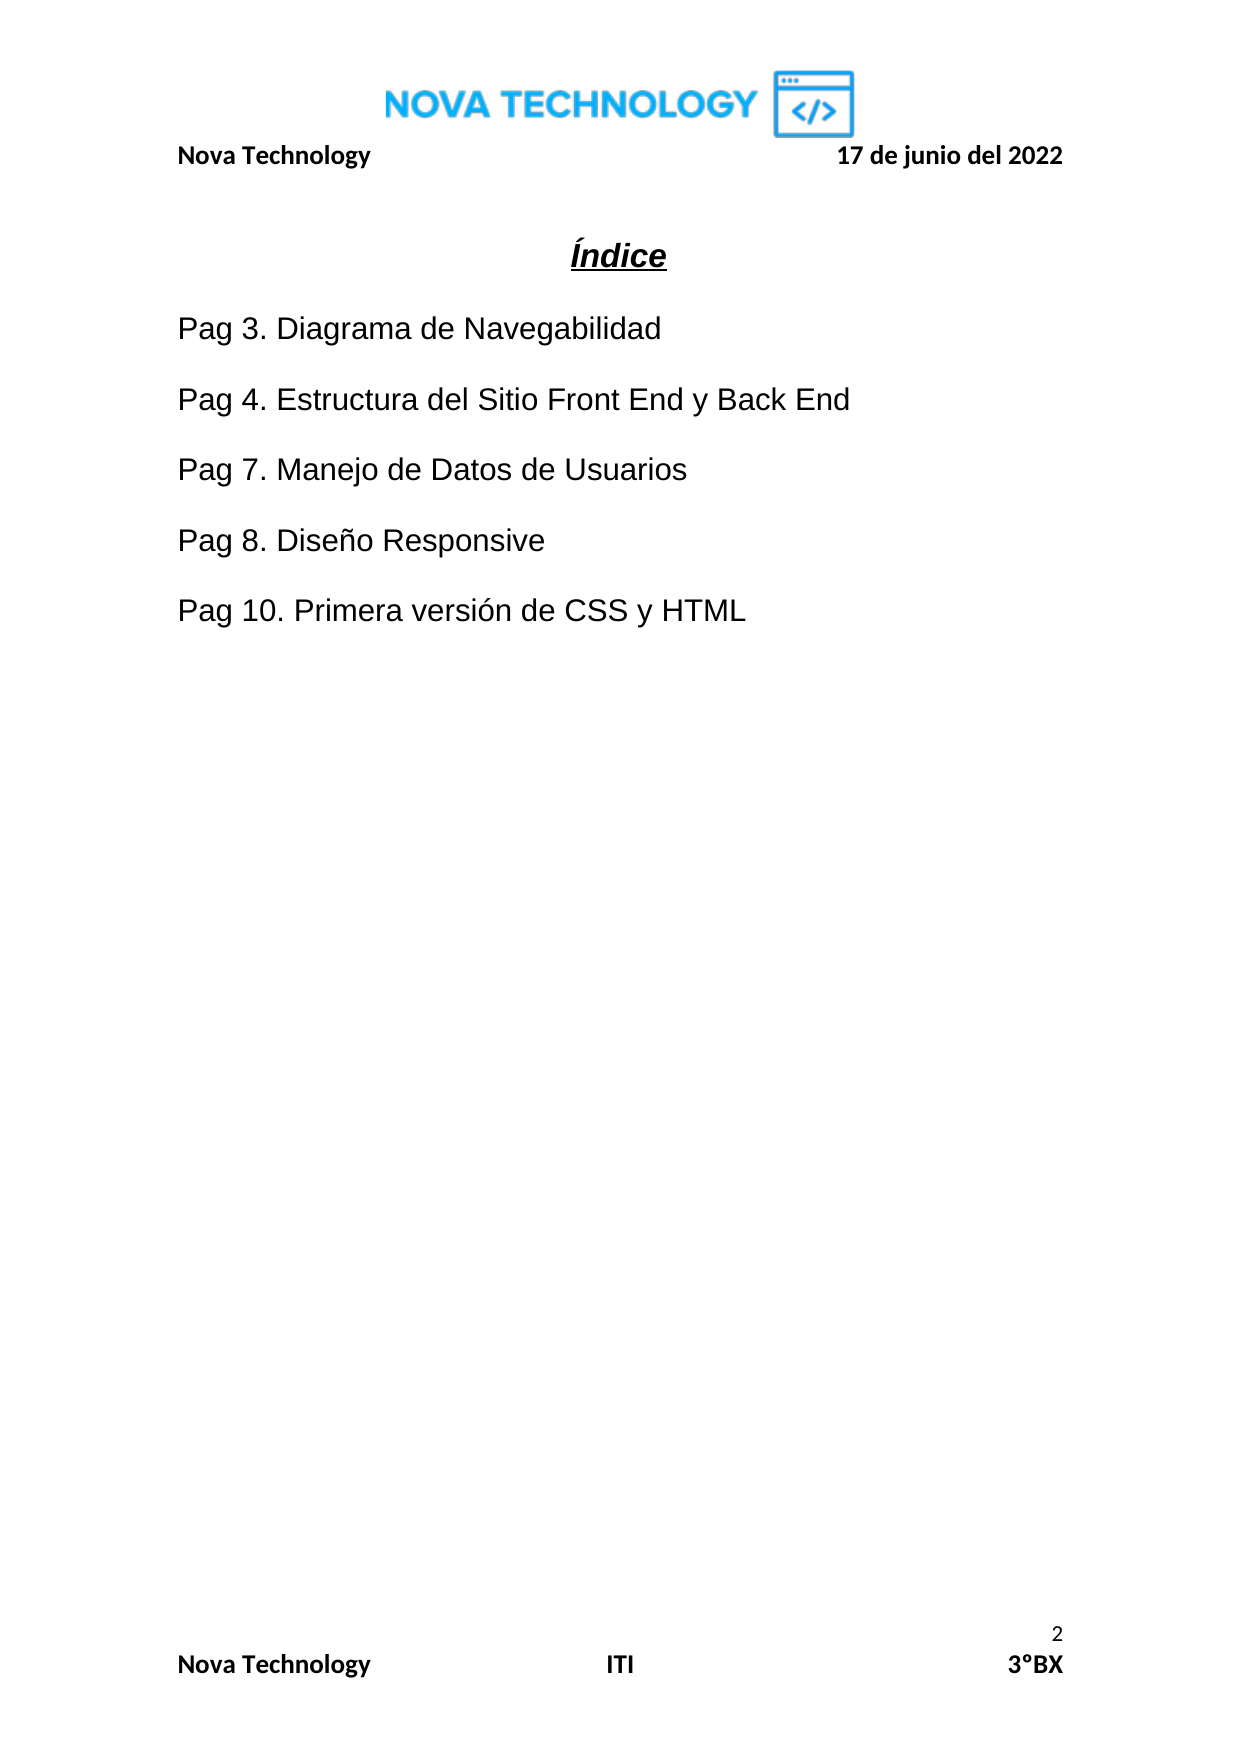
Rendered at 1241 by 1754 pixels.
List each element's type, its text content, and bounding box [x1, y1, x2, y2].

text Pag 10. Primera versión de CSS y HTML [177, 592, 1063, 628]
text Pag 3. Diagrama de Navegabilidad [177, 310, 1063, 346]
text Pag 7. Manejo de Datos de Usuarios [177, 451, 1063, 487]
text Pag 4. Estructura del Sitio Front End y Back End [177, 381, 1063, 417]
picture [385, 70, 855, 138]
text Índice [177, 236, 1063, 274]
text Pag 8. Diseño Responsive [177, 522, 1063, 558]
